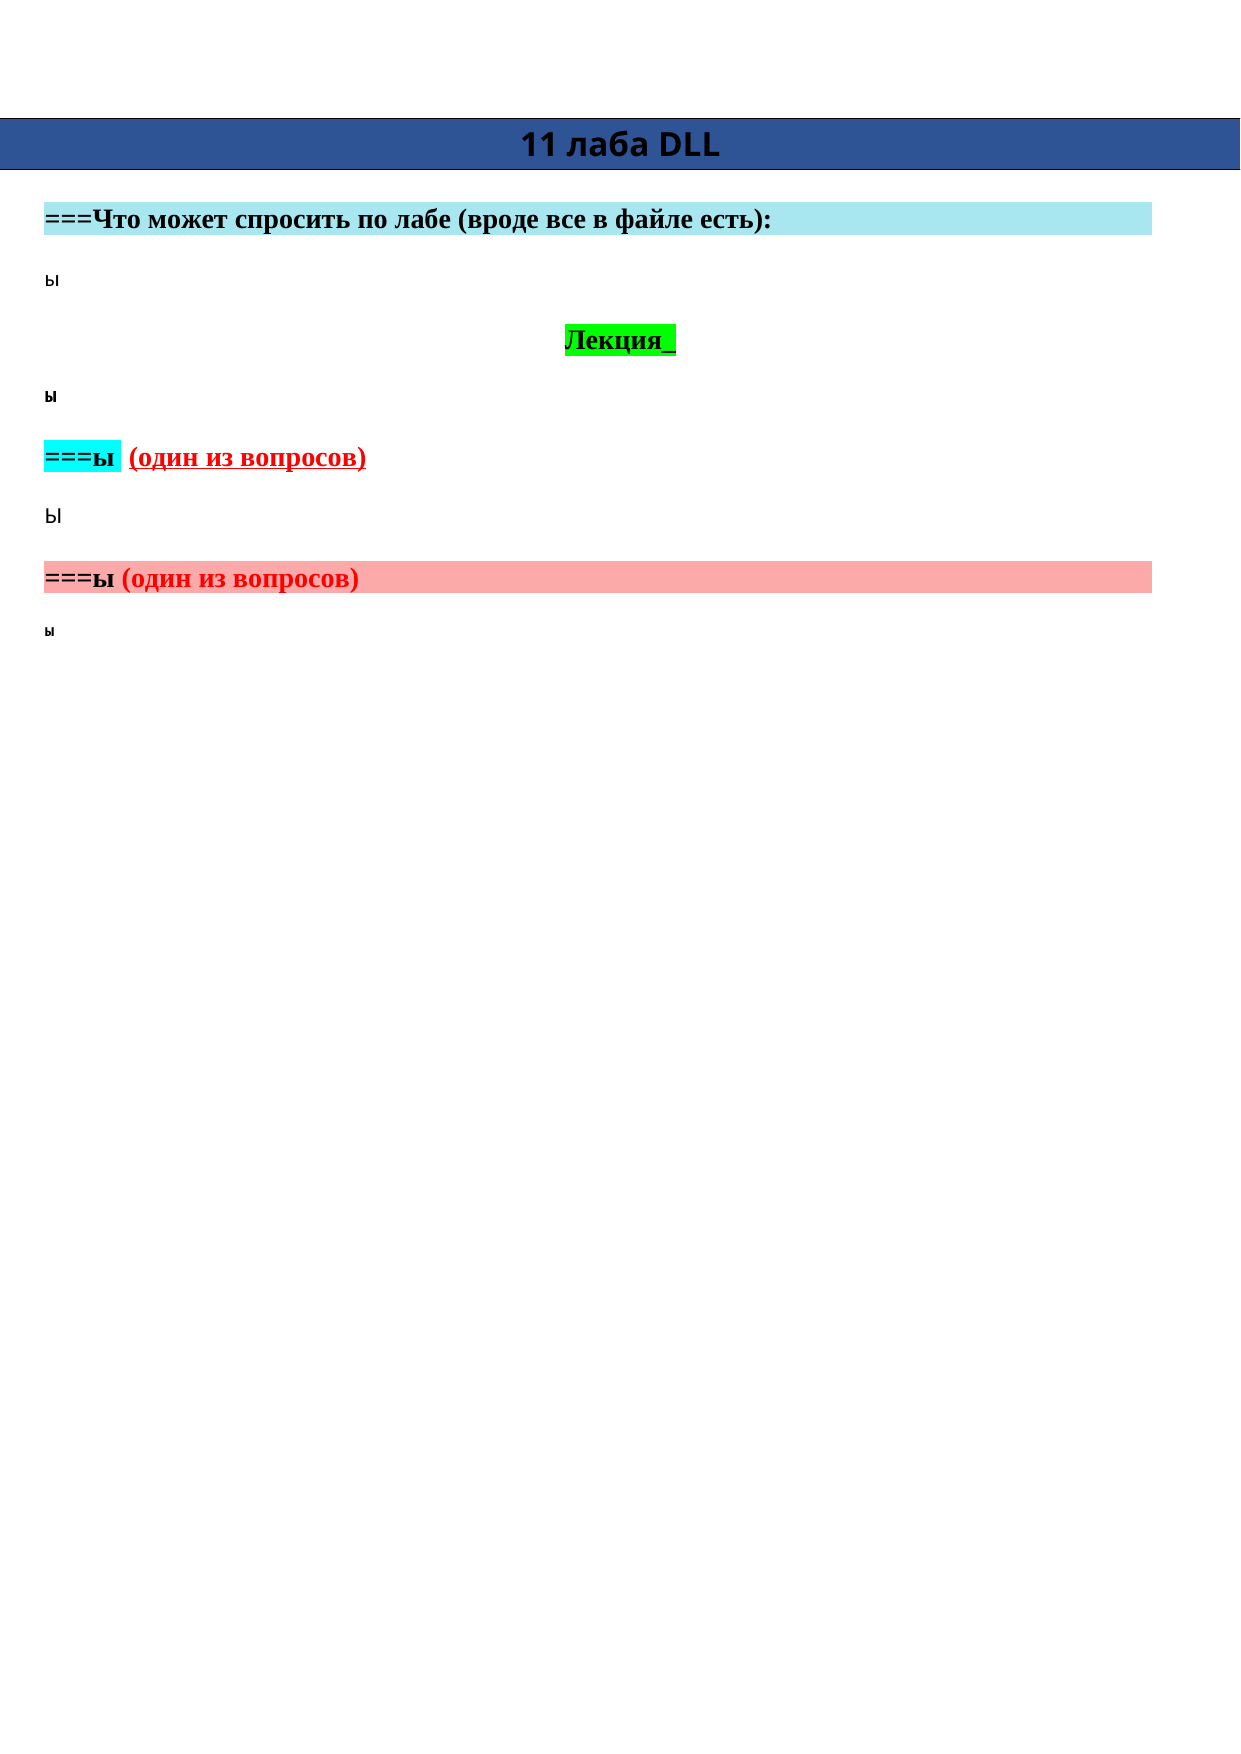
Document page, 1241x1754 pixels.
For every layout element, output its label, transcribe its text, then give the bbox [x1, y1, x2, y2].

subtitle ===ы (один из вопросов) [44, 561, 1152, 593]
subtitle ===Что может спросить по лабе (вроде все в файле есть): [44, 202, 1152, 235]
subtitle Лекция_ [0, 323, 1240, 356]
text ы [44, 622, 1152, 641]
subtitle ===ы (один из вопросов) [121, 440, 1152, 472]
text ы [44, 264, 1152, 292]
text ы [44, 385, 1063, 409]
subtitle 11 лаба DLL [0, 119, 1240, 169]
text Ы [44, 501, 1152, 529]
